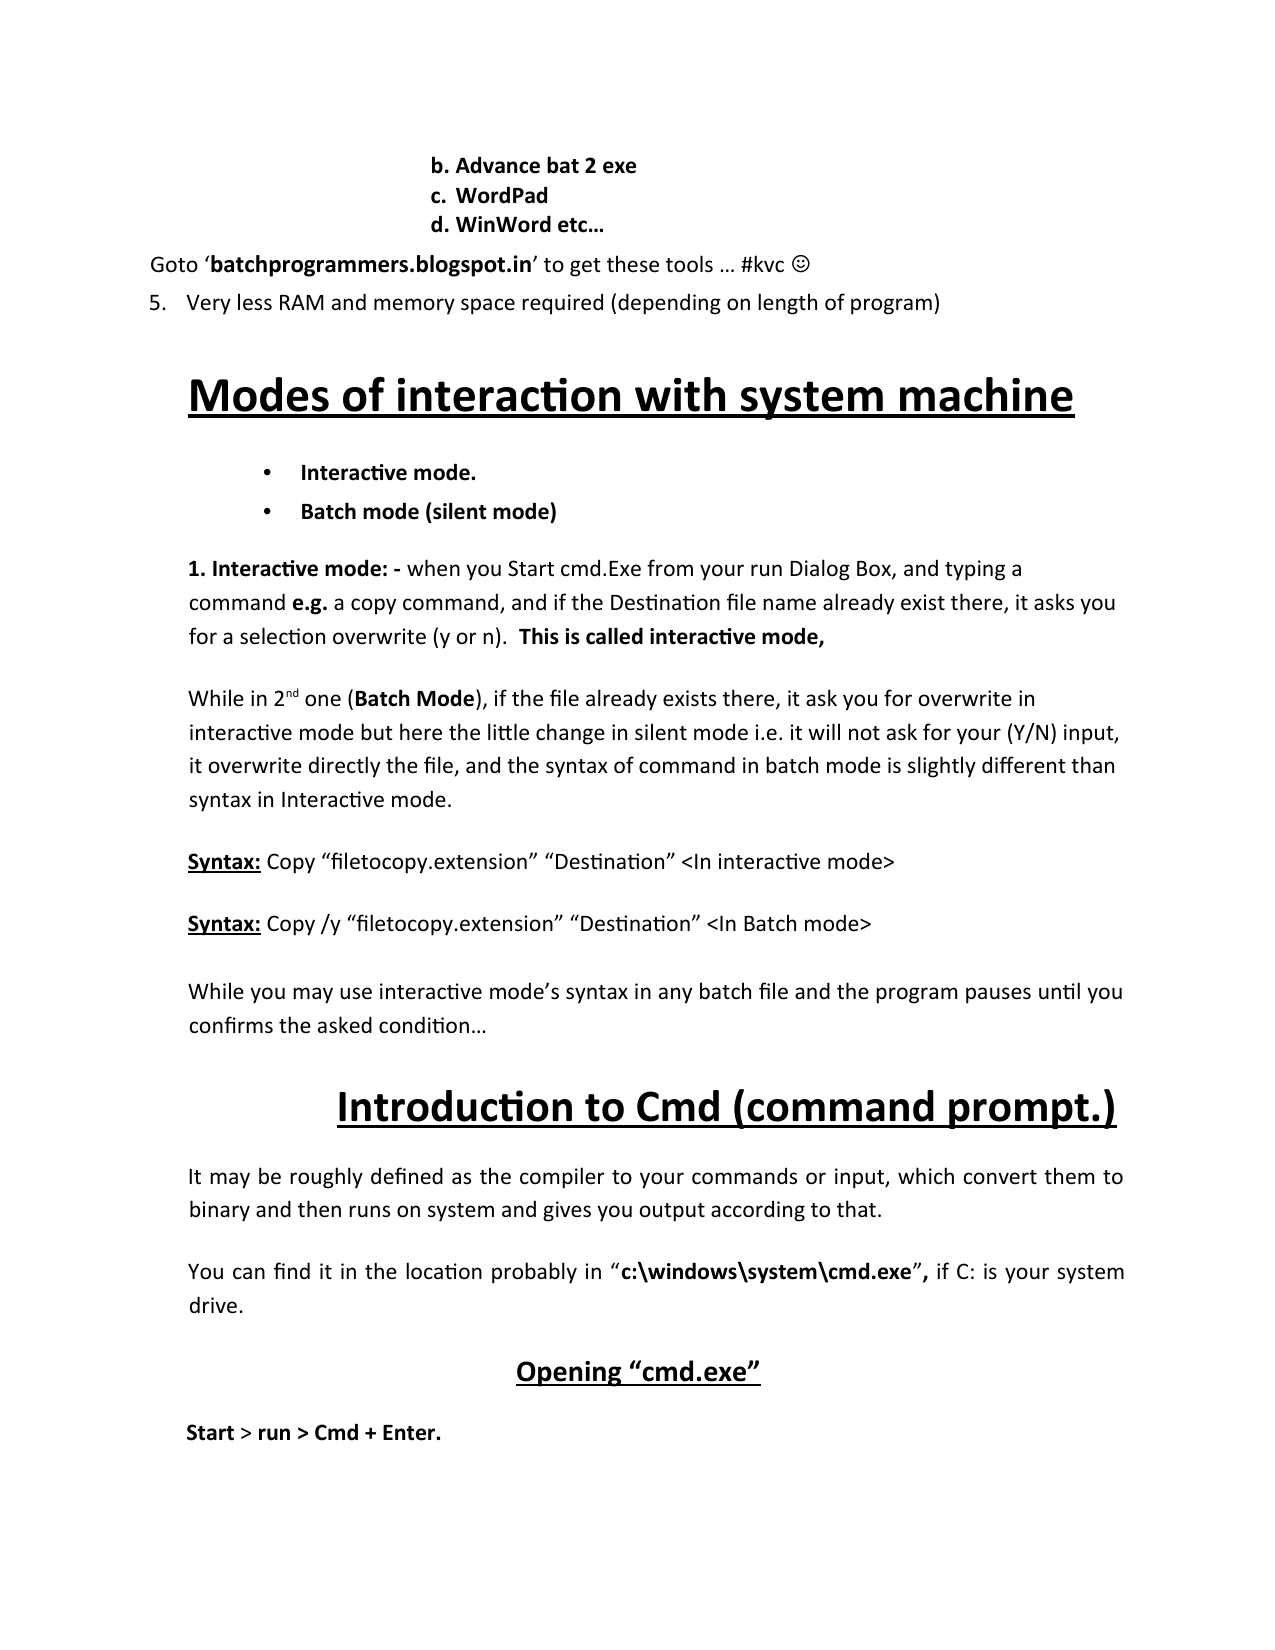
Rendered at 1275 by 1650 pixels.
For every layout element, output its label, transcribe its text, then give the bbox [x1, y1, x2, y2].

list WordPad [430, 180, 1128, 209]
list Advance bat 2 exe [430, 150, 1128, 179]
text While in 2nd one (Batch Mode), if the file already exists there, it ask you for overwrite in interactive mode but here the little change in silent mode i.e. it will not ask for your (Y/N) input, it overwrite directly the file, and the syntax of command in batch mode is slightly different than syntax in Interactive mode. [188, 683, 1126, 814]
text It may be roughly defined as the compiler to your commands or input, which convert them to binary and then runs on system and gives you output according to that. [188, 1161, 1126, 1224]
text Syntax: Copy “filetocopy.extension” “Destination” <In interactive mode> [188, 846, 1126, 876]
text 1. Interactive mode: - when you Start cmd.Exe from your run Dialog Box, and typing a command e.g. a copy command, and if the Destination file name already exist there, it asks you for a selection overwrite (y or n). This is called interactive mode, [188, 553, 1126, 650]
list WinWord etc… [430, 209, 1128, 239]
text Syntax: Copy /y “filetocopy.extension” “Destination” <In Batch mode> [188, 908, 1126, 937]
list Interactive mode. [263, 457, 1128, 486]
list Batch mode (silent mode) [263, 496, 1128, 525]
list Very less RAM and memory space required (depending on length of program) [149, 287, 1128, 317]
text Modes of interaction with system machine [188, 362, 1127, 423]
text While you may use interactive mode’s syntax in any batch file and the program pauses until you confirms the asked condition… [188, 976, 1126, 1039]
text Opening “cmd.exe” [150, 1352, 1127, 1389]
text Goto ‘batchprogrammers.blogspot.in’ to get these tools … #kvc ☺ [150, 247, 1128, 279]
text Introduction to Cmd (command prompt.) [336, 1077, 1127, 1133]
text Start > run > Cmd + Enter. [186, 1417, 1128, 1446]
text You can find it in the location probably in “c:\windows\system\cmd.exe”, if C: is your system drive. [188, 1256, 1126, 1319]
